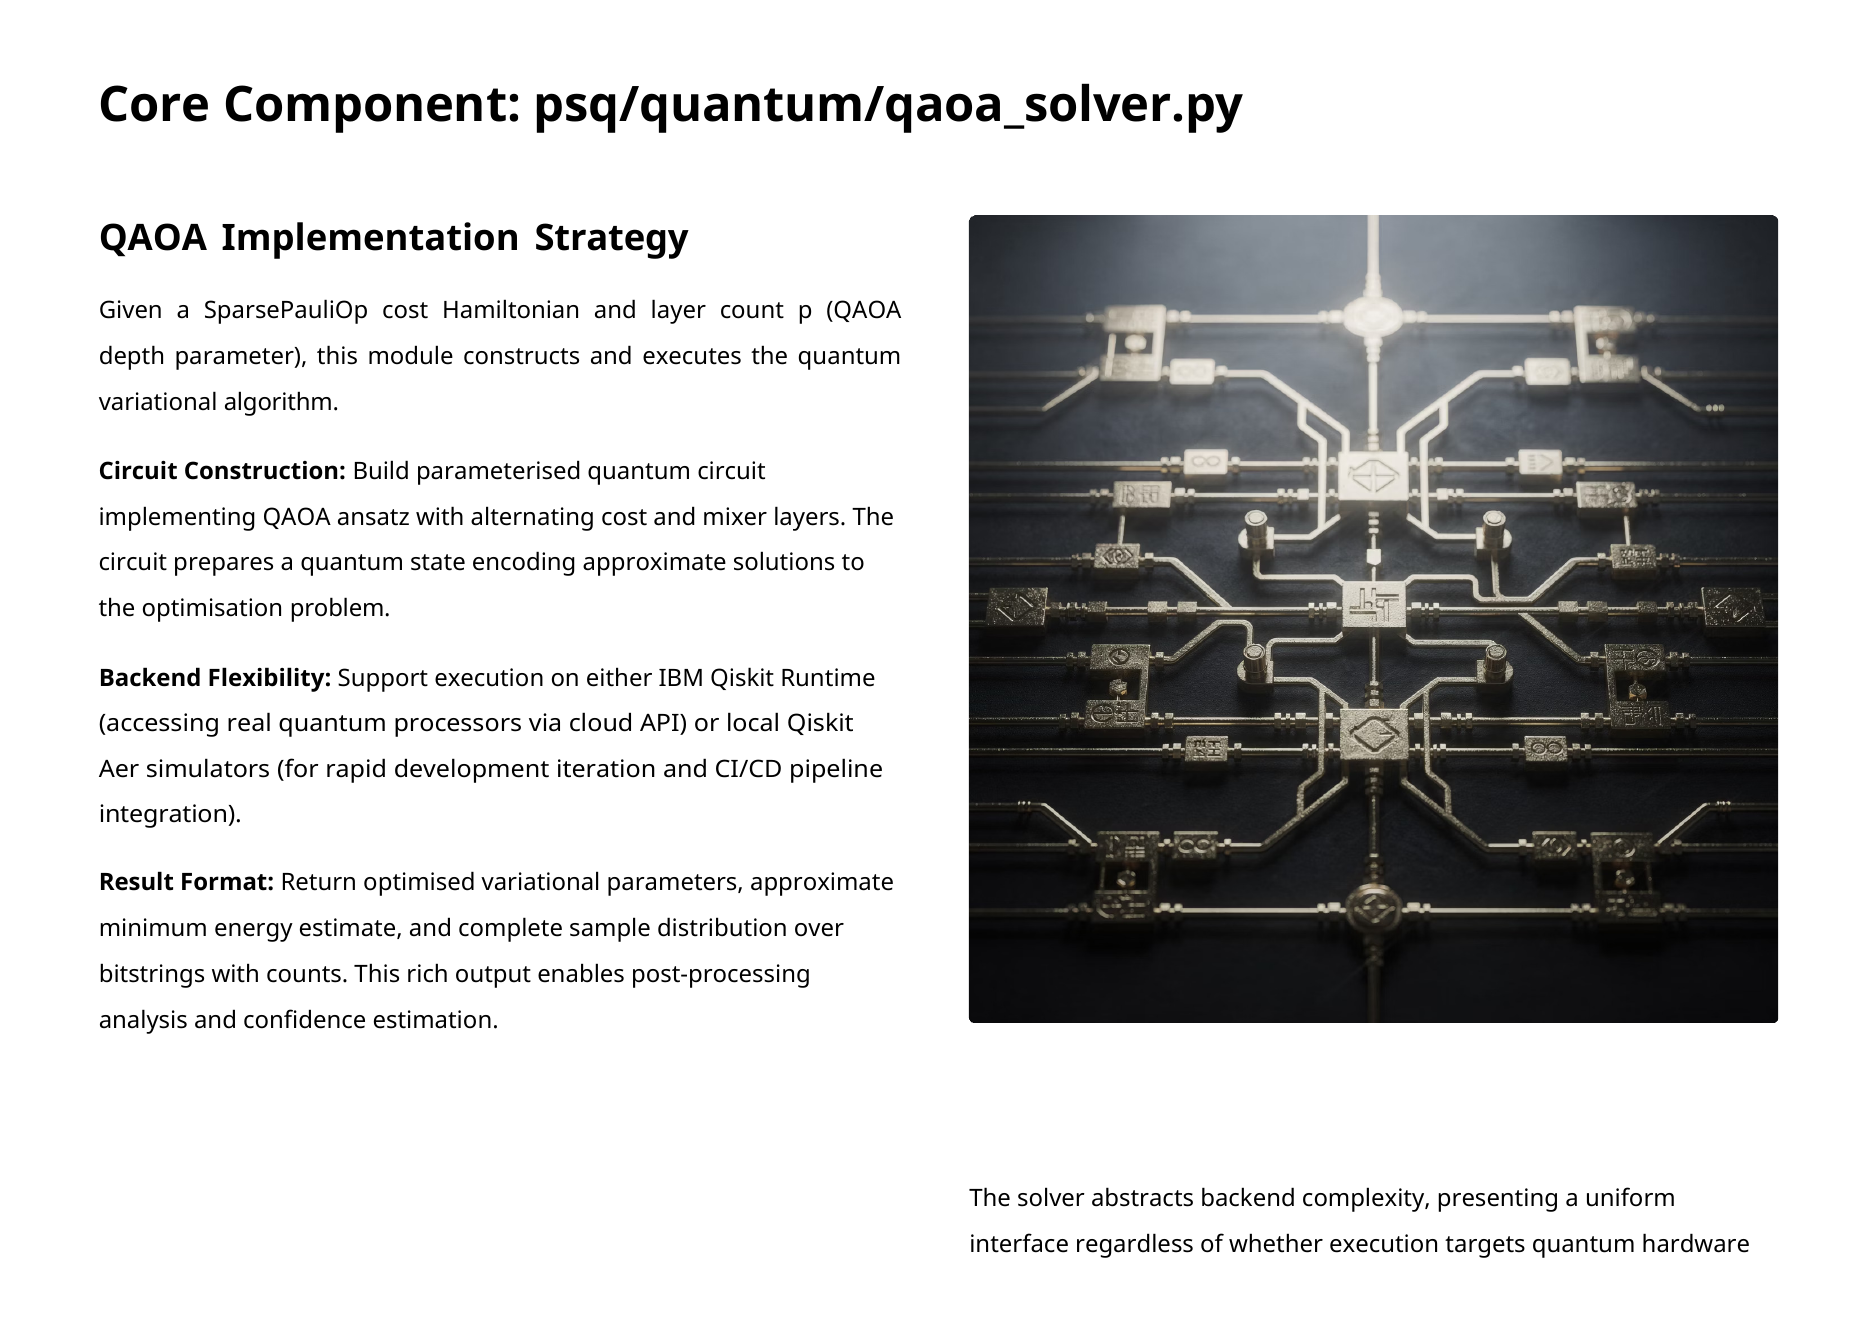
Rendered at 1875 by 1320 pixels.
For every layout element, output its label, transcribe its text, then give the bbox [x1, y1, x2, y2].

subtitle Core Component: psq/quantum/qaoa_solver.py [98, 69, 1800, 136]
text Result Format: Return optimised variational parameters, approximate minimum energy estimate, and complete sample distribution over bitstrings with counts. This rich output enables post-processing analysis and confidence estimation. [98, 865, 896, 1036]
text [969, 1180, 1765, 1259]
text Circuit Construction: Build parameterised quantum circuit implementing QAOA ansatz with alternating cost and mixer layers. The circuit prepares a quantum state encoding approximate solutions to the optimisation problem. [98, 454, 896, 623]
picture [968, 214, 1779, 1023]
text Backend Flexibility: Support execution on either IBM Qiskit Runtime (accessing real quantum processors via cloud API) or local Qiskit Aer simulators (for rapid development iteration and CI/CD pipeline integration). [98, 660, 896, 830]
text Given a SparsePauliOp cost Hamiltonian and layer count p (QAOA depth parameter), this module constructs and executes the quantum variational algorithm. [98, 293, 902, 417]
subtitle QAOA Implementation Strategy [98, 212, 1800, 261]
